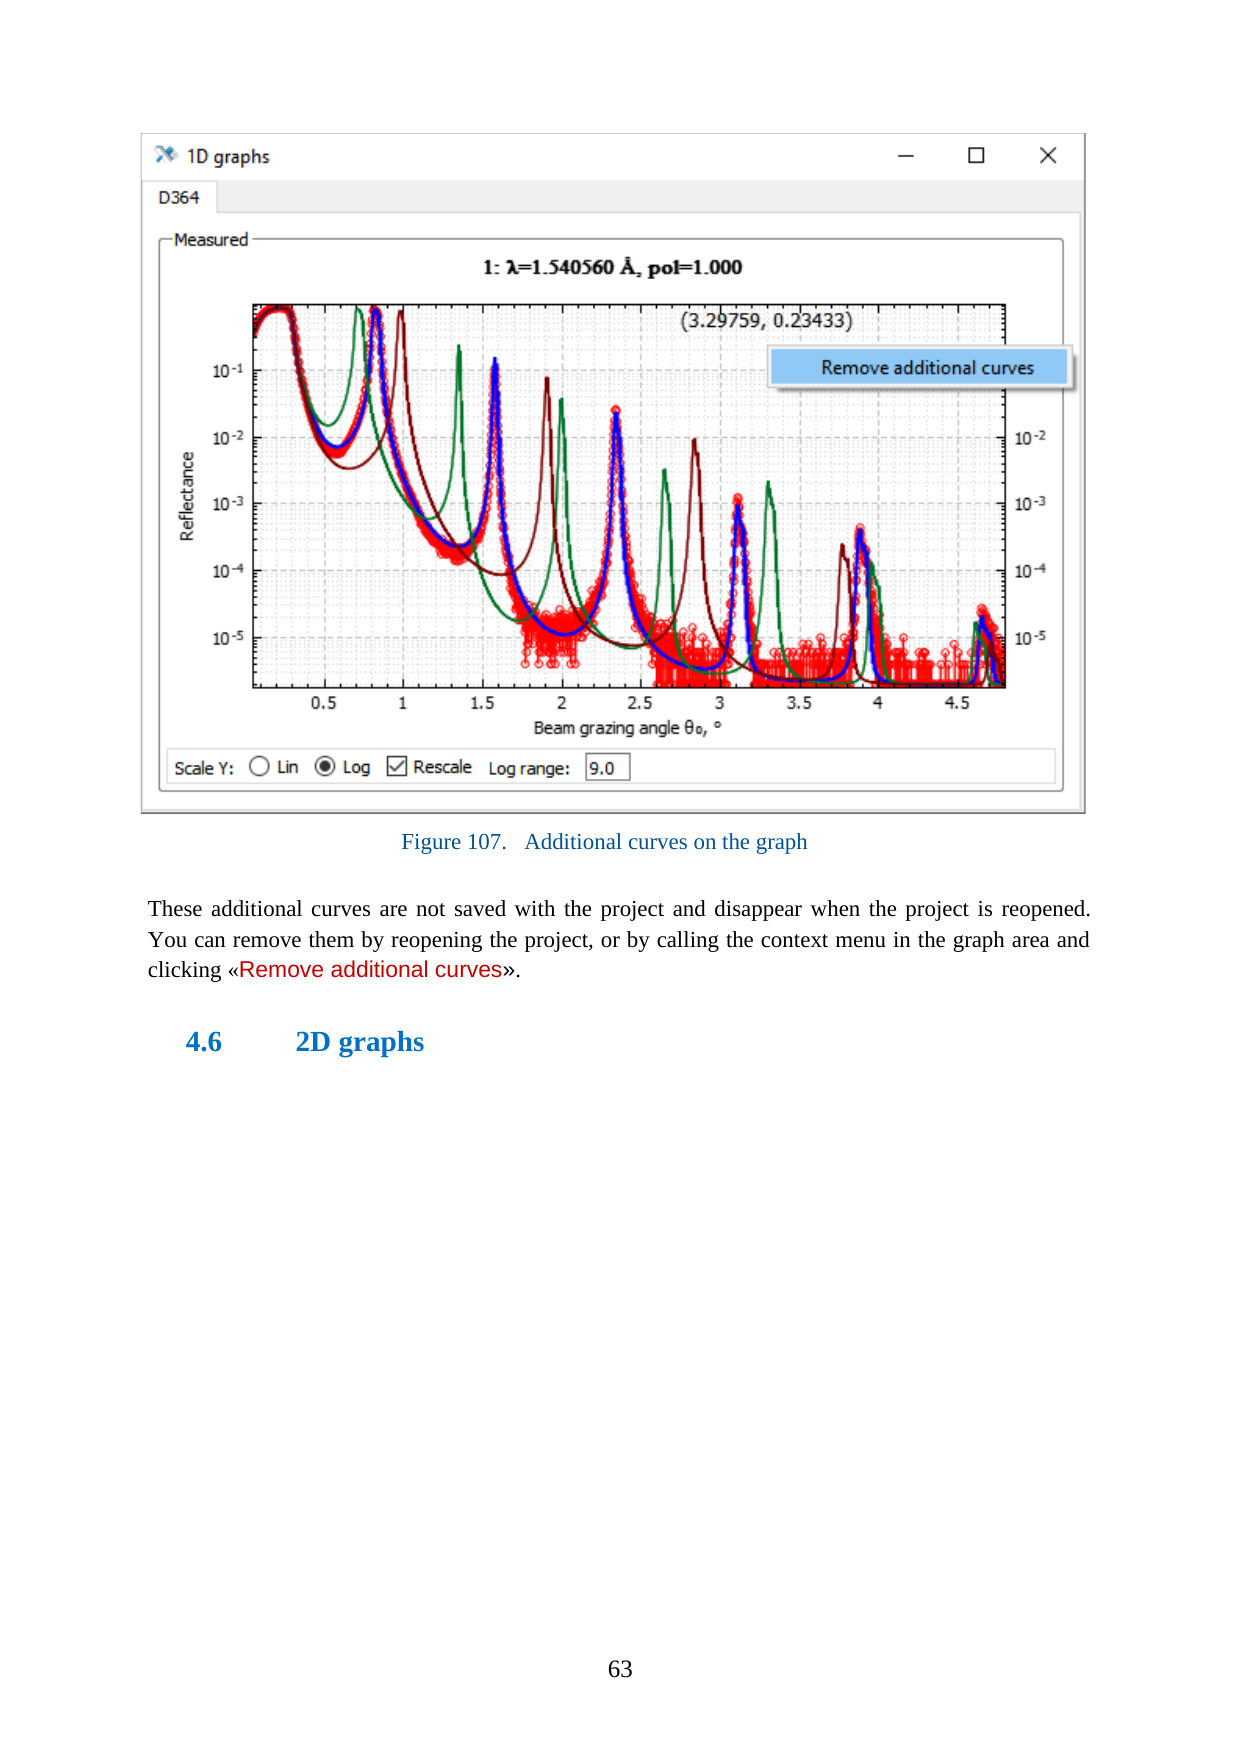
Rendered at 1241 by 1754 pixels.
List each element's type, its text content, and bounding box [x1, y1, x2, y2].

picture [140, 133, 1086, 814]
text These additional curves are not saved with the project and disappear when the project is reopened. You can remove them by reopening the project, or by calling the context menu in the graph area and clicking «Remove additional curves». [148, 895, 1093, 982]
subtitle 2D graphs [155, 1024, 1093, 1057]
